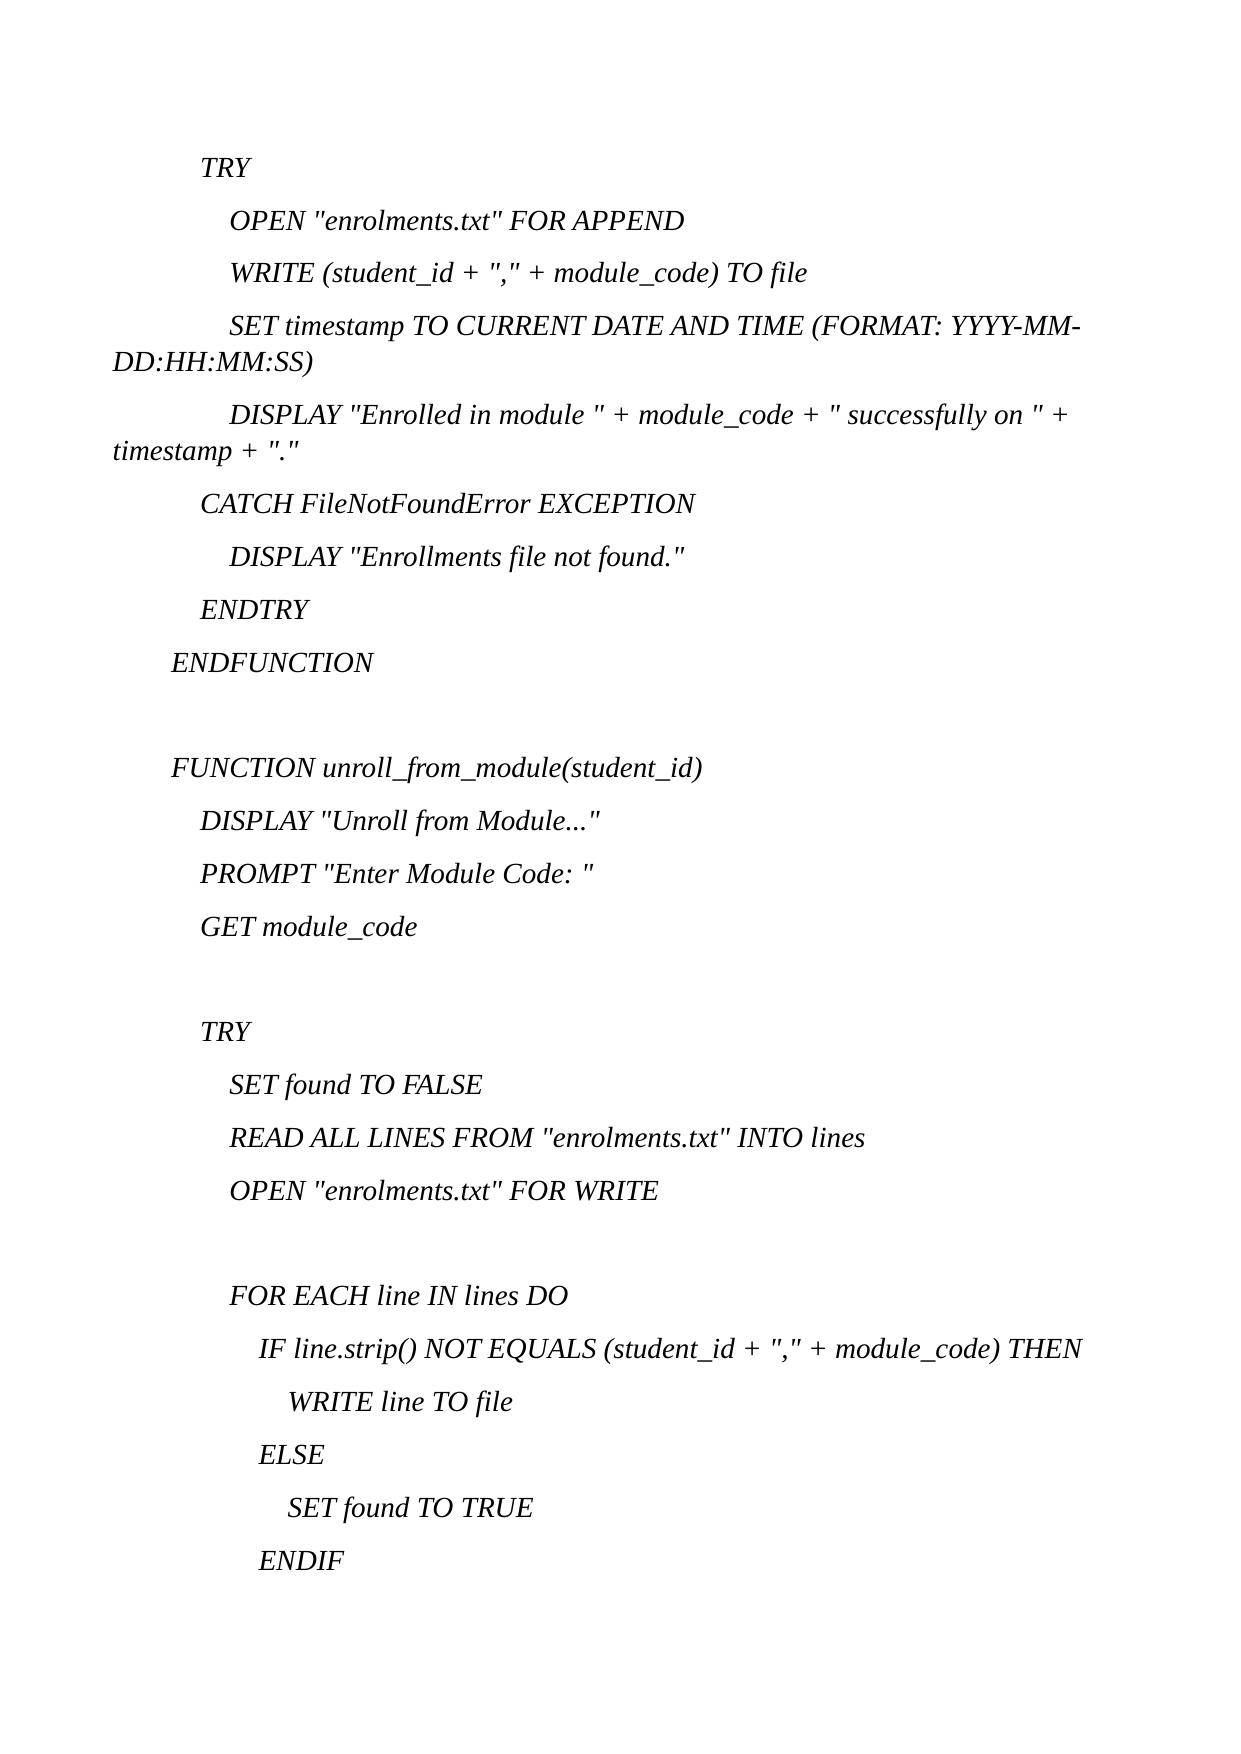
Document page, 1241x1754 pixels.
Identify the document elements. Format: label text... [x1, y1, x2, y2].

text WRITE line TO file [112, 1384, 1128, 1418]
text TRY [112, 150, 1128, 183]
text ENDTRY [112, 592, 1128, 626]
text WRITE (student_id + "," + module_code) TO file [112, 256, 1128, 289]
text READ ALL LINES FROM "enrolments.txt" INTO lines [112, 1120, 1128, 1154]
text FUNCTION unroll_from_module(student_id) [112, 750, 1128, 784]
text ELSE [112, 1437, 1128, 1471]
text DISPLAY "Enrolled in module " + module_code + " successfully on " + timestamp + "." [112, 397, 1128, 467]
text ENDFUNCTION [112, 645, 1128, 678]
text IF line.strip() NOT EQUALS (student_id + "," + module_code) THEN [112, 1331, 1128, 1365]
text GET module_code [112, 909, 1128, 942]
text CATCH FileNotFoundError EXCEPTION [112, 486, 1128, 520]
text TRY [112, 1014, 1128, 1048]
text FOR EACH line IN lines DO [112, 1278, 1128, 1312]
text SET found TO TRUE [112, 1490, 1128, 1523]
text ENDIF [112, 1543, 1128, 1576]
text DISPLAY "Enrollments file not found." [112, 539, 1128, 573]
text OPEN "enrolments.txt" FOR WRITE [112, 1173, 1128, 1206]
text PROMPT "Enter Module Code: " [112, 856, 1128, 889]
text OPEN "enrolments.txt" FOR APPEND [112, 203, 1128, 236]
text SET timestamp TO CURRENT DATE AND TIME (FORMAT: YYYY-MM-DD:HH:MM:SS) [112, 308, 1128, 378]
text DISPLAY "Unroll from Module..." [112, 803, 1128, 837]
text SET found TO FALSE [112, 1067, 1128, 1101]
